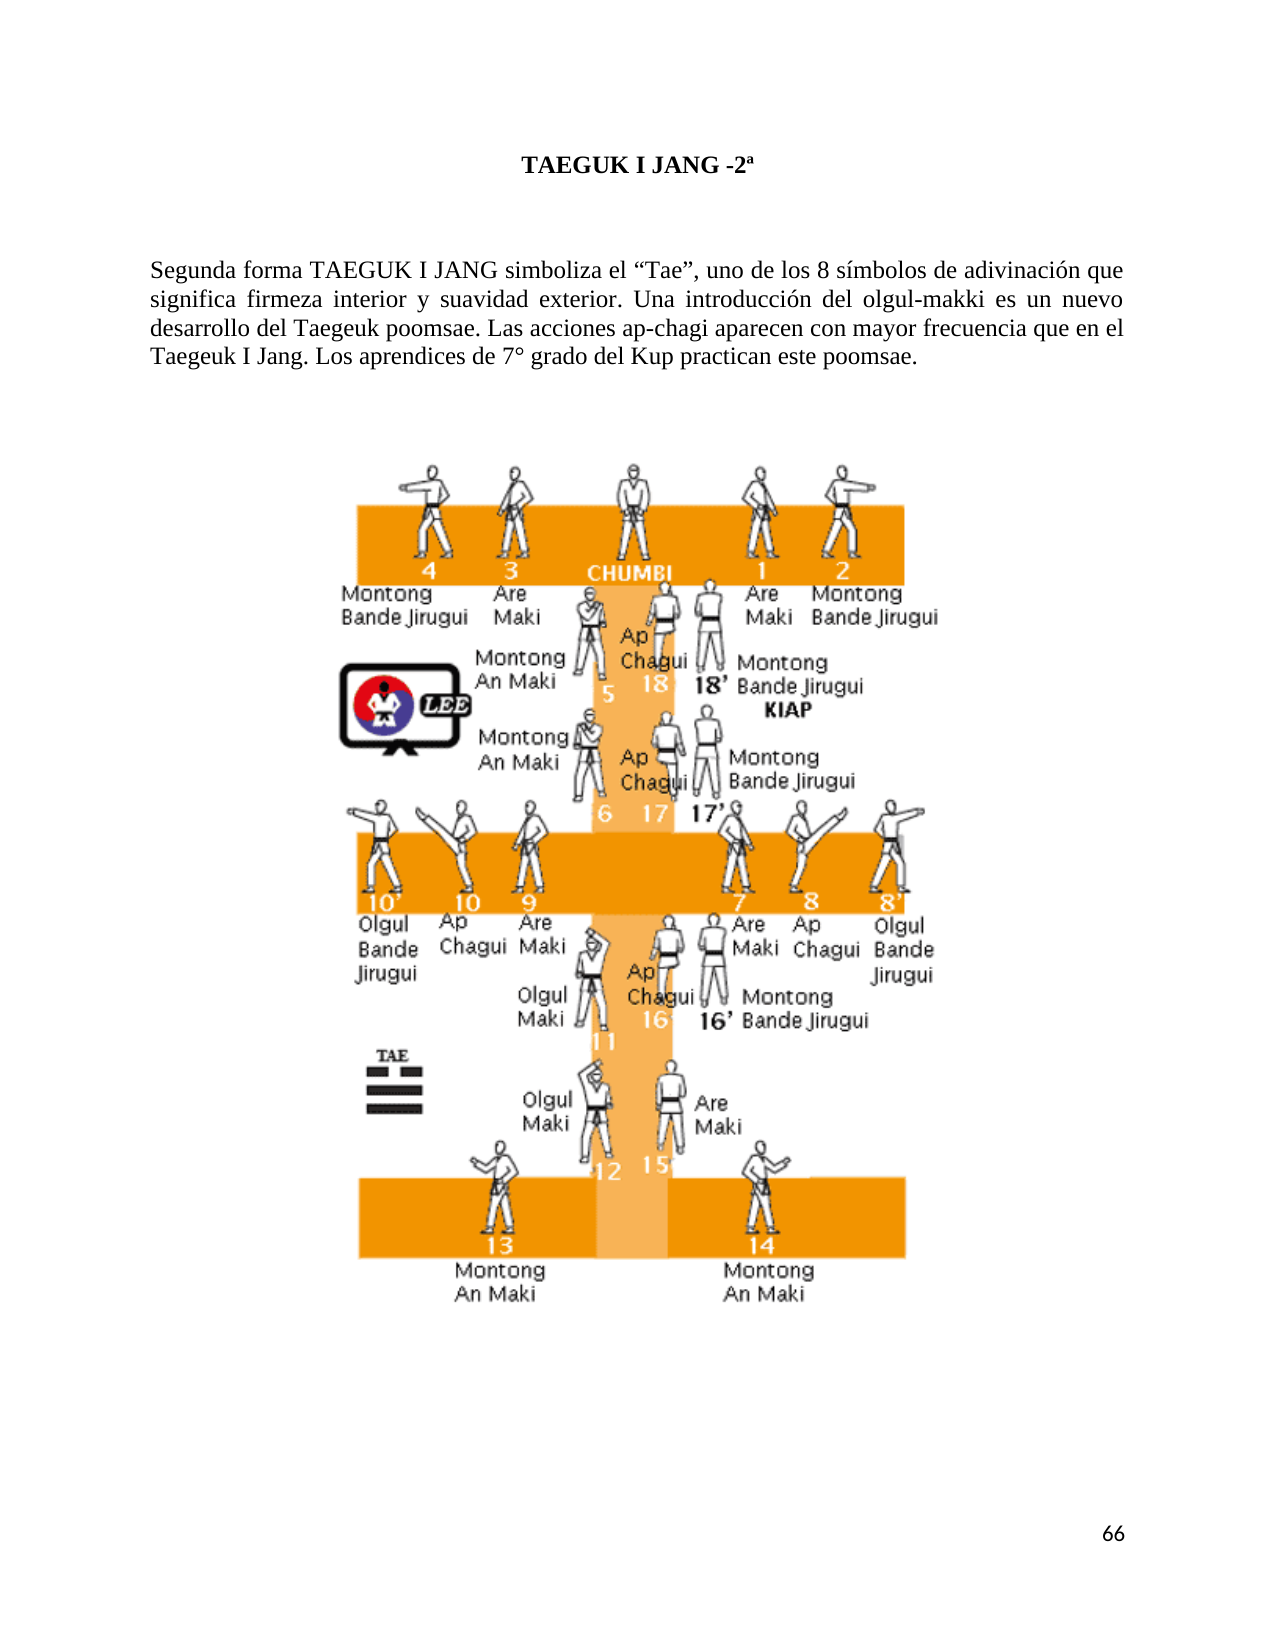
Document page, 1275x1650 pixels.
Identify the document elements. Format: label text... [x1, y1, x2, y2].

text TAEGUK I JANG -2ª [150, 150, 1125, 179]
text Segunda forma TAEGUK I JANG simboliza el “Tae”, uno de los 8 símbolos de adivinación que significa firmeza interior y suavidad exterior. Una introducción del olgul-makki es un nuevo desarrollo del Taegeuk poomsae. Las acciones ap-chagi aparecen con mayor frecuencia que en el Taegeuk I Jang. Los aprendices de 7° grado del Kup practican este poomsae. [150, 255, 1125, 370]
picture [328, 456, 947, 1310]
